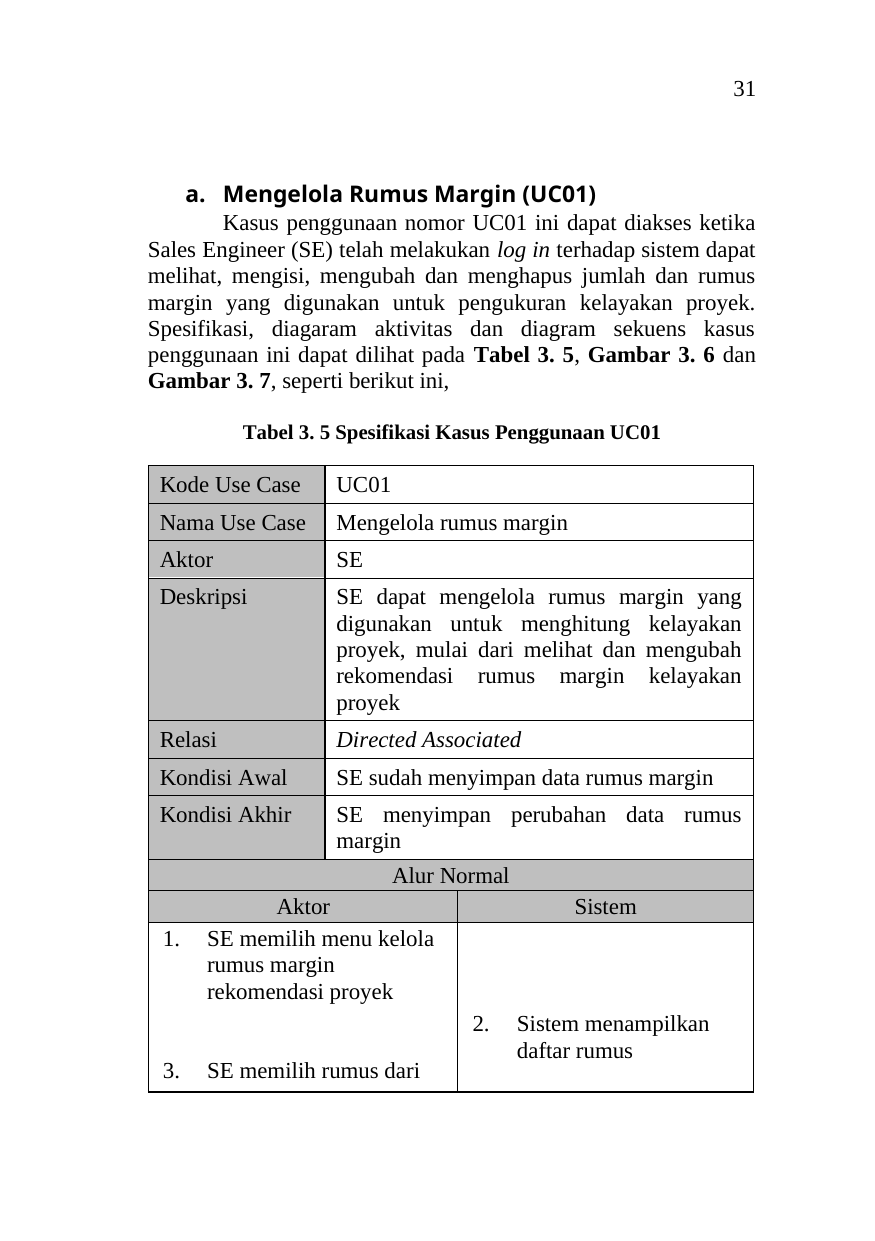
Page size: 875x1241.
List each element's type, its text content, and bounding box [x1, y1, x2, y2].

table_cell SE [326, 541, 753, 577]
table_header UC01 [326, 466, 753, 503]
table_cell Kondisi Awal [149, 759, 324, 795]
table_cell SE sudah menyimpan data rumus margin [326, 759, 753, 795]
table_cell Sistem [458, 891, 753, 922]
table_cell SE menyimpan perubahan data rumus margin [326, 796, 753, 859]
table_cell Kondisi Akhir [149, 796, 324, 859]
table_cell Aktor [149, 541, 324, 577]
text Tabel 3. 5 Spesifikasi Kasus Penggunaan UC01 [148, 420, 756, 444]
table_cell Aktor [149, 891, 457, 922]
table_cell Nama Use Case [149, 504, 324, 540]
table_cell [458, 923, 753, 1091]
table_cell Alur Normal [149, 860, 753, 890]
text Kasus penggunaan nomor UC01 ini dapat diakses ketika Sales Engineer (SE) telah melakukan log in terhadap sistem dapat melihat, mengisi, mengubah dan menghapus jumlah dan rumus margin yang digunakan untuk pengukuran kelayakan proyek. Spesifikasi, diagaram aktivitas dan diagram sekuens kasus penggunaan ini dapat dilihat pada Tabel 3. 5, Gambar 3. 6 dan Gambar 3. 7, seperti berikut ini, [148, 209, 756, 394]
table_cell Relasi [149, 721, 324, 758]
table_cell SE dapat mengelola rumus margin yang digunakan untuk menghitung kelayakan proyek, mulai dari melihat dan mengubah rekomendasi rumus margin kelayakan proyek [326, 579, 753, 720]
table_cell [149, 923, 457, 1091]
table_cell Mengelola rumus margin [326, 504, 753, 540]
text Mengelola Rumus Margin (UC01) [185, 178, 756, 209]
table_header Kode Use Case [149, 466, 324, 503]
table_cell Deskripsi [149, 579, 324, 720]
table_cell Directed Associated [326, 721, 753, 758]
